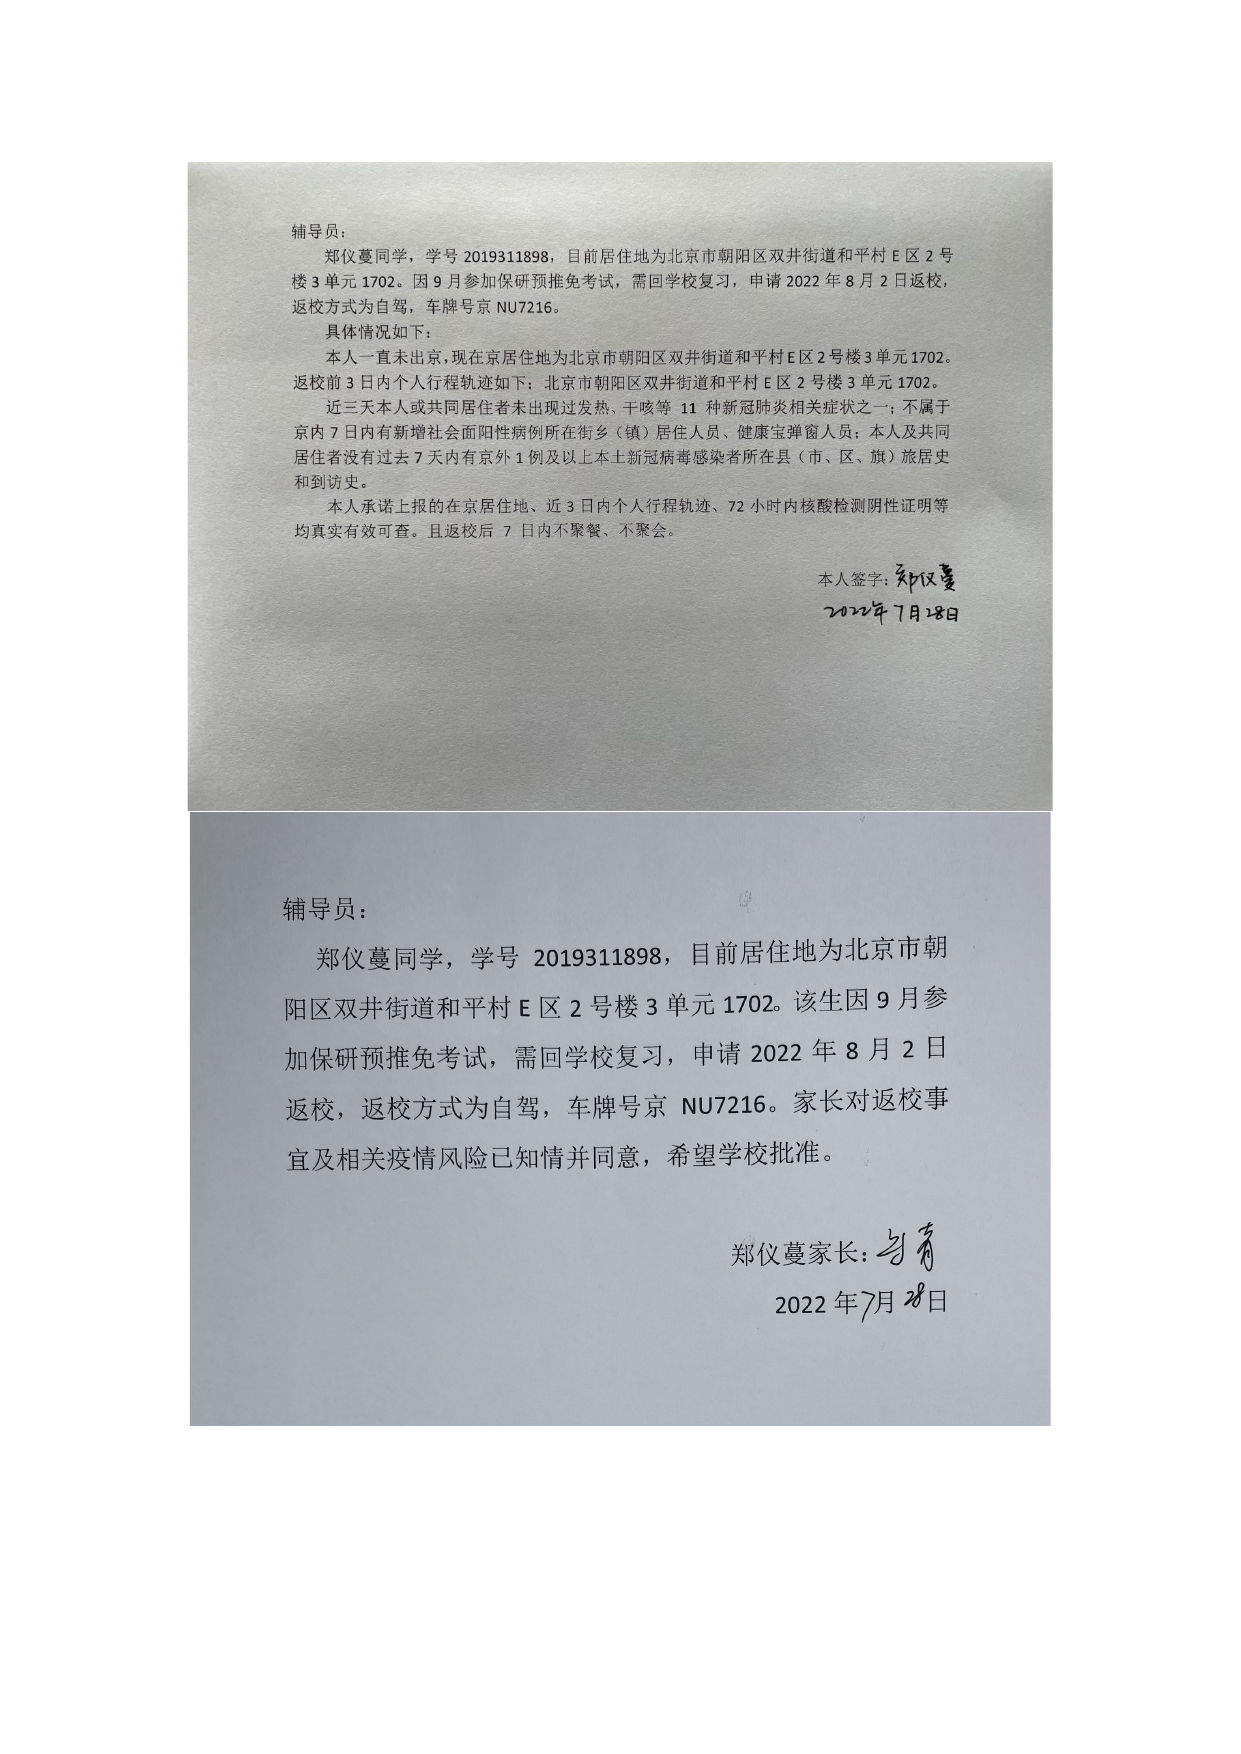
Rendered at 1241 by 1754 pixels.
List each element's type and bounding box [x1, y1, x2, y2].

picture [187, 162, 1053, 811]
picture [189, 812, 1051, 1426]
